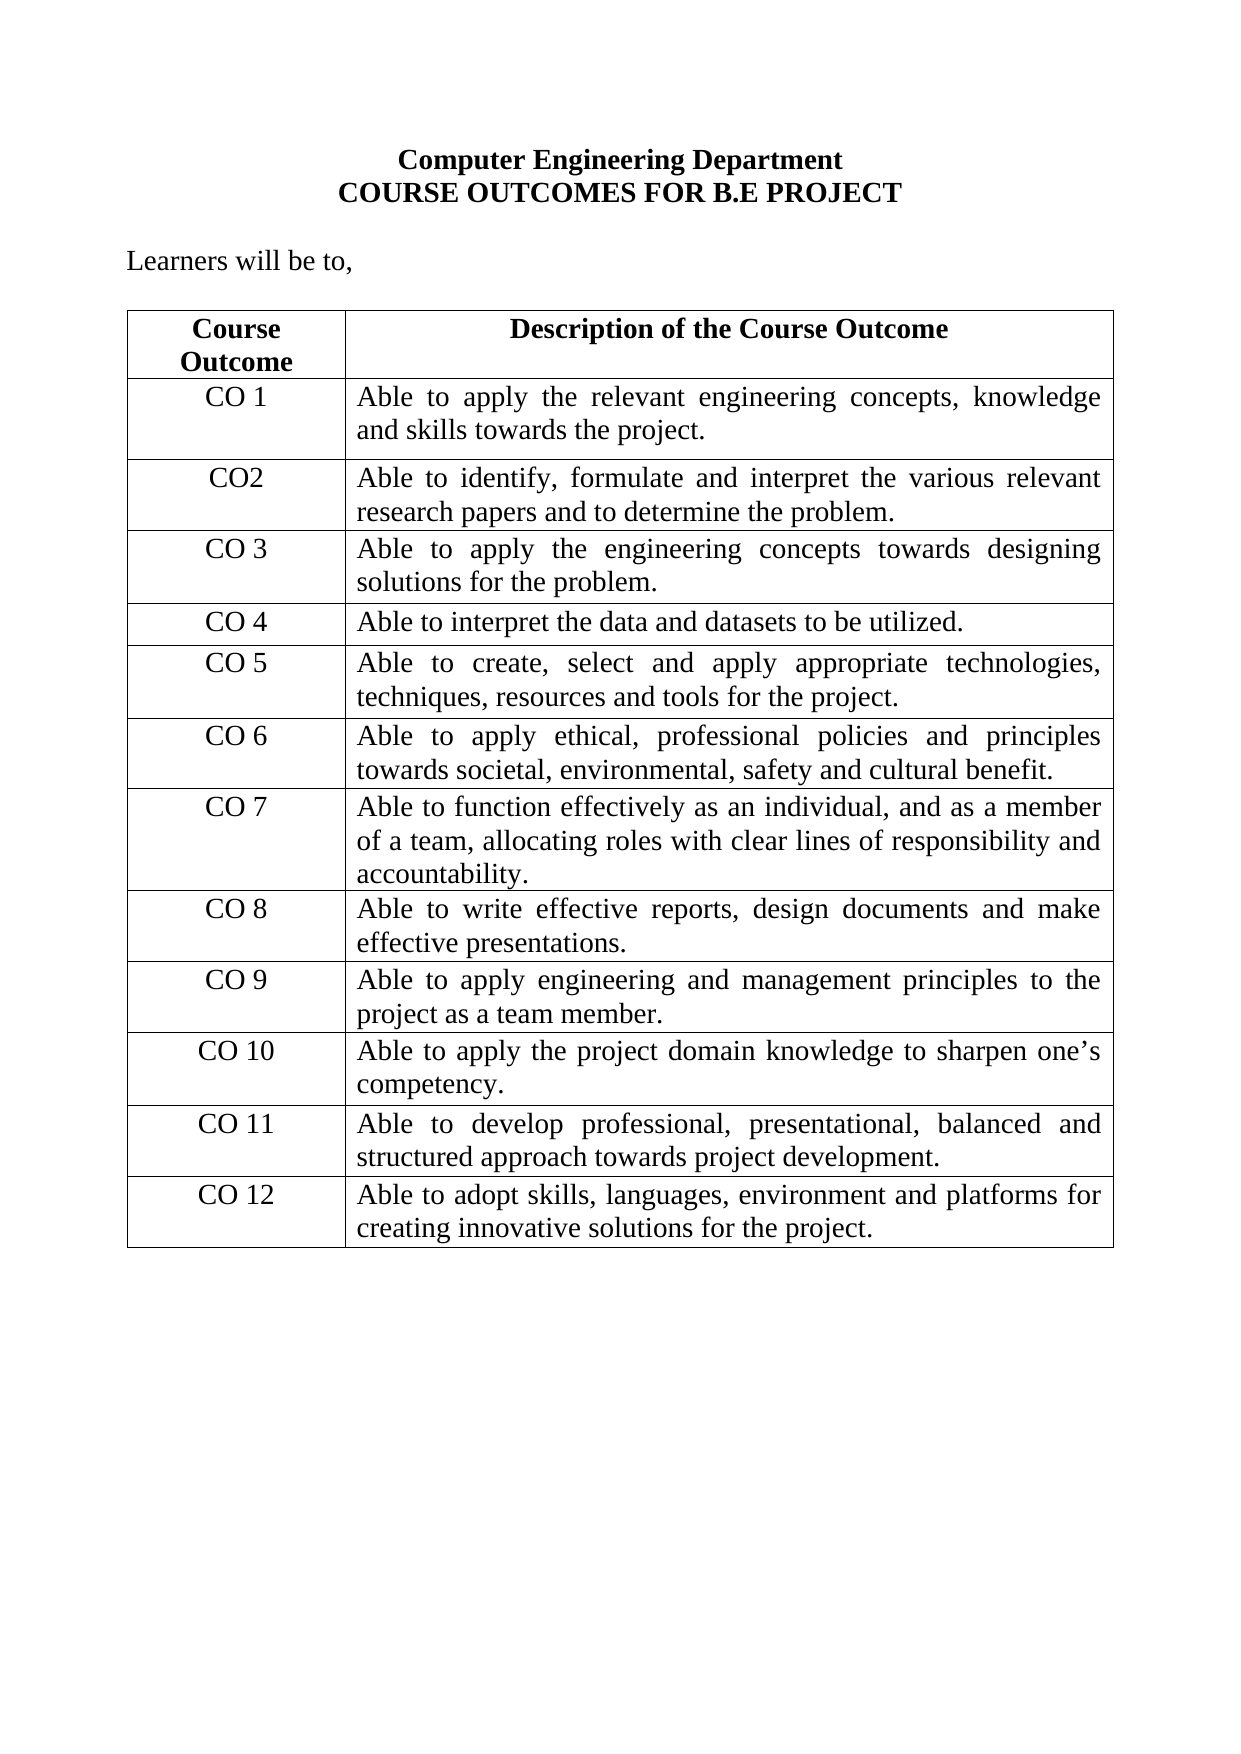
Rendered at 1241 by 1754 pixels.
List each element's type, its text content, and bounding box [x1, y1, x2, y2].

table_header Course Outcome [128, 311, 345, 378]
table_cell Able to apply ethical, professional policies and principles towards societal, environmental, safety and cultural benefit. [346, 719, 1113, 788]
table_cell CO 7 [128, 789, 345, 890]
table_cell CO 11 [128, 1106, 345, 1176]
table_cell CO 5 [128, 646, 345, 717]
table_cell Able to apply the engineering concepts towards designing solutions for the problem. [346, 531, 1113, 603]
table_cell Able to adopt skills, languages, environment and platforms for creating innovative solutions for the project. [346, 1177, 1113, 1247]
table_cell Able to apply the relevant engineering concepts, knowledge and skills towards the project. [346, 379, 1113, 459]
table_cell Able to apply engineering and management principles to the project as a team member. [346, 962, 1113, 1032]
table_cell Able to write effective reports, design documents and make effective presentations. [346, 891, 1113, 961]
table_cell Able to function effectively as an individual, and as a member of a team, allocating roles with clear lines of responsibility and accountability. [346, 789, 1113, 890]
table_cell CO 6 [128, 719, 345, 788]
table_cell CO 8 [128, 891, 345, 961]
table_cell CO2 [128, 460, 345, 530]
text Computer Engineering Department [75, 142, 1165, 176]
table_cell Able to identify, formulate and interpret the various relevant research papers and to determine the problem. [346, 460, 1113, 530]
table_cell Able to interpret the data and datasets to be utilized. [346, 604, 1113, 644]
table_cell Able to apply the project domain knowledge to sharpen one’s competency. [346, 1033, 1113, 1105]
table_cell CO 9 [128, 962, 345, 1032]
table_cell CO 10 [128, 1033, 345, 1105]
table_header Description of the Course Outcome [346, 311, 1113, 378]
table_cell CO 3 [128, 531, 345, 603]
table_cell Able to develop professional, presentational, balanced and structured approach towards project development. [346, 1106, 1113, 1176]
text Learners will be to, [75, 243, 1165, 276]
text COURSE OUTCOMES FOR B.E PROJECT [75, 176, 1165, 209]
table_cell CO 12 [128, 1177, 345, 1247]
table_cell CO 4 [128, 604, 345, 644]
table_cell CO 1 [128, 379, 345, 459]
table_cell Able to create, select and apply appropriate technologies, techniques, resources and tools for the project. [346, 646, 1113, 717]
